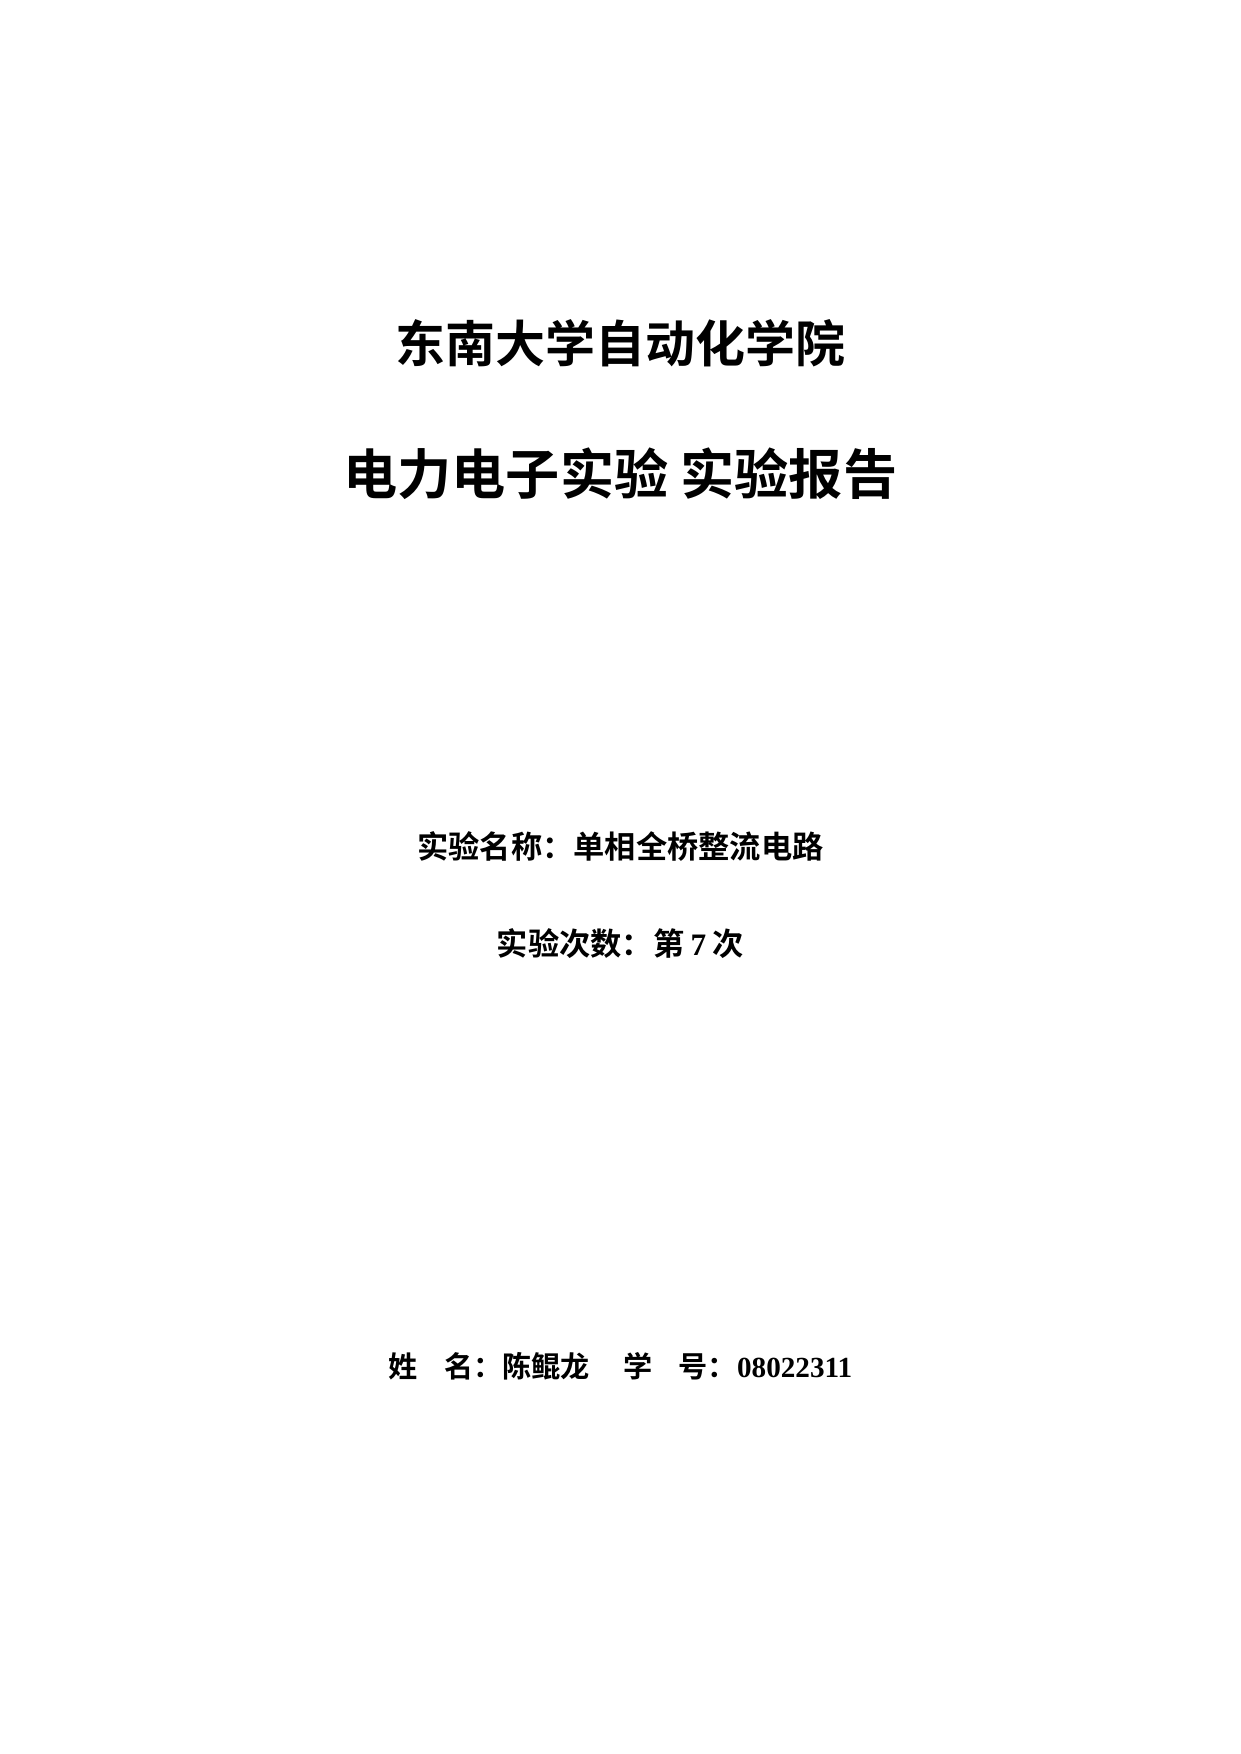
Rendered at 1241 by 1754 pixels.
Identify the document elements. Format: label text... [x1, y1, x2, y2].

text 实验名称：单相全桥整流电路 [187, 812, 1053, 877]
text 姓 名：陈鲲龙 学 号：08022311 [187, 1332, 1053, 1397]
text 电力电子实验 实验报告 [187, 422, 1053, 519]
text 实验次数：第7次 [187, 909, 1053, 974]
text 东南大学自动化学院 [187, 292, 1053, 389]
